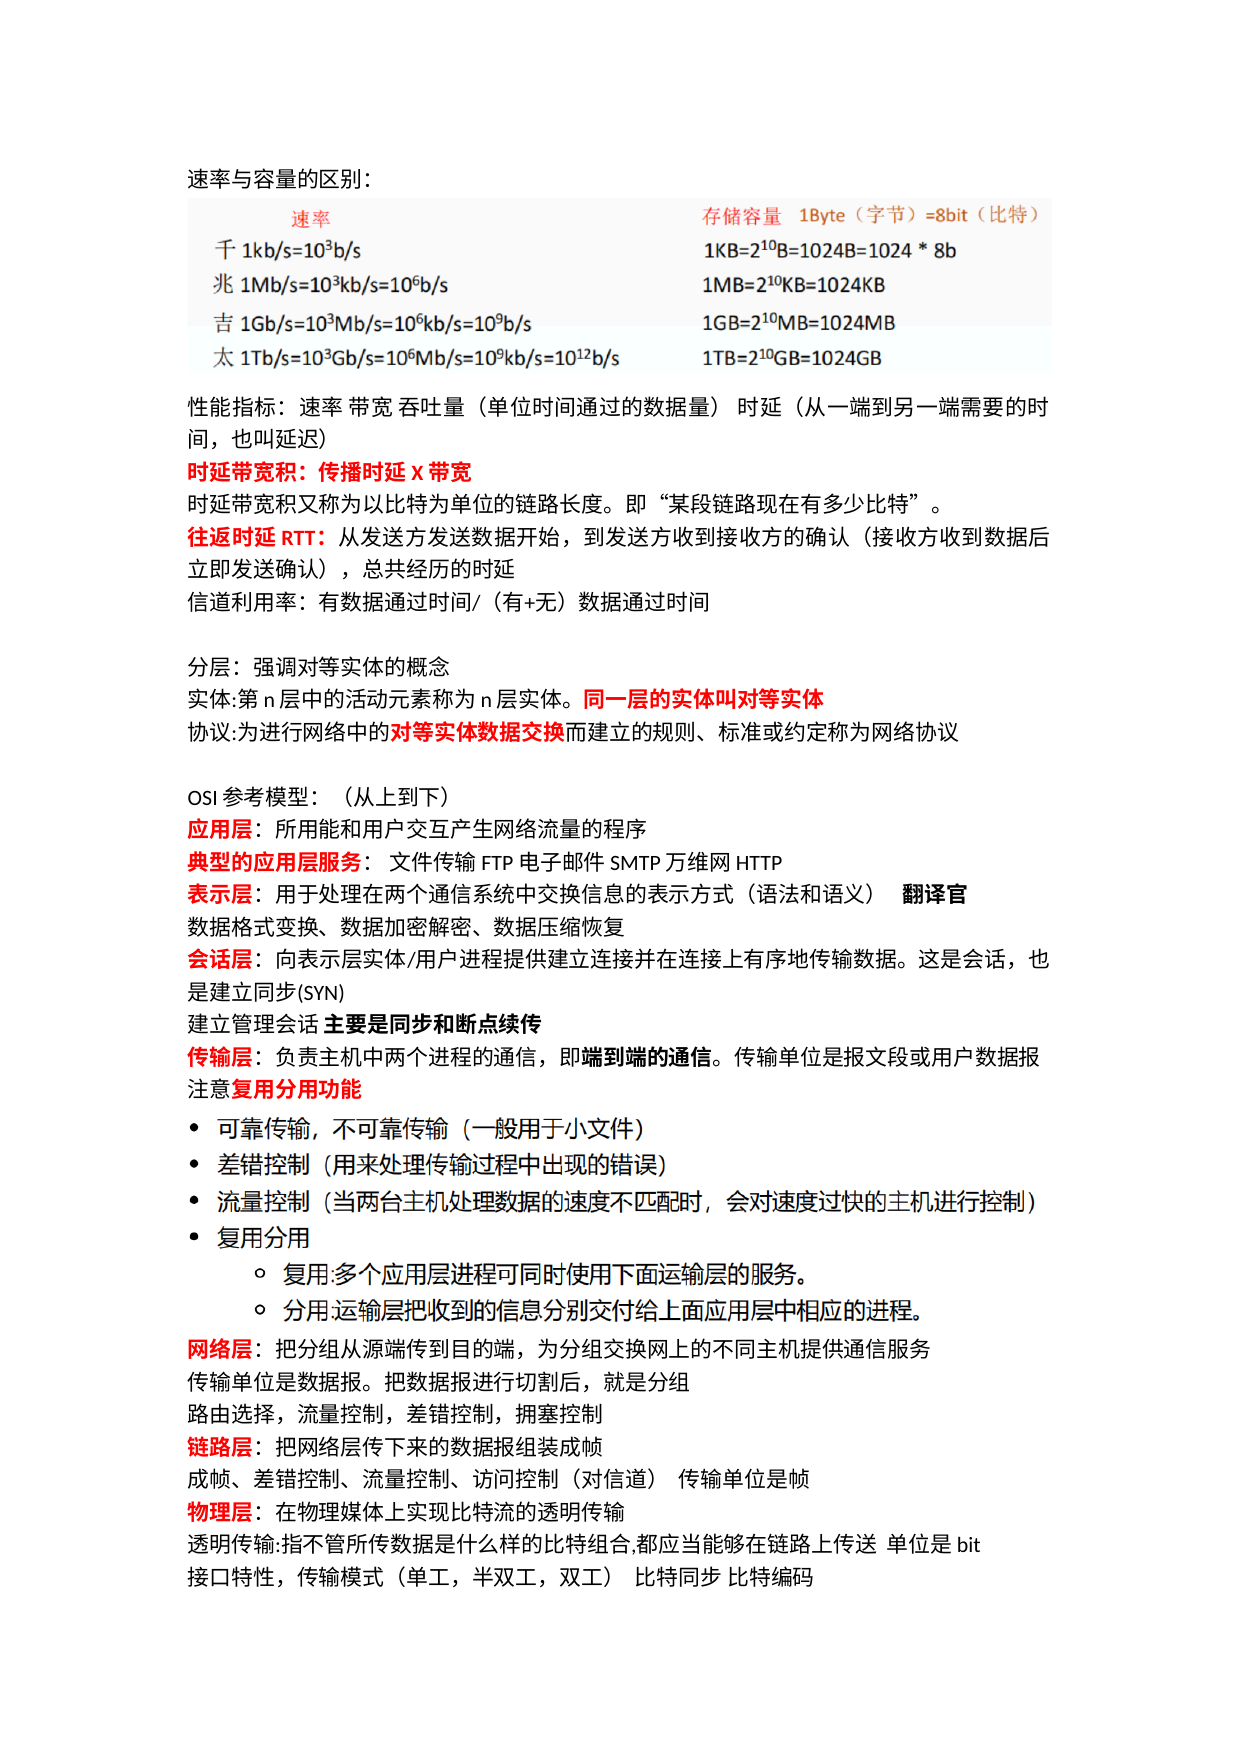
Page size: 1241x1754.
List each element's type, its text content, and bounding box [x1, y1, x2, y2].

text 注意复用分用功能 [187, 1072, 1053, 1104]
text 建立管理会话 主要是同步和断点续传 [187, 1007, 1053, 1039]
text 应用层：所用能和用户交互产生网络流量的程序 [187, 812, 1053, 844]
text 实体:第n层中的活动元素称为n层实体。同一层的实体叫对等实体 [187, 682, 1053, 714]
text 接口特性，传输模式（单工，半双工，双工） 比特同步 比特编码 [187, 1559, 1053, 1592]
text 链路层：把网络层传下来的数据报组装成帧 [187, 1429, 1053, 1462]
text 时延带宽积：传播时延 X 带宽 [187, 454, 1053, 487]
text 往返时延RTT：从发送方发送数据开始，到发送方收到接收方的确认（接收方收到数据后立即发送确认），总共经历的时延 [187, 519, 1053, 584]
picture [187, 1104, 1053, 1323]
text 典型的应用层服务： 文件传输FTP 电子邮件SMTP 万维网HTTP [187, 844, 1053, 877]
picture [187, 194, 1053, 378]
text 会话层：向表示层实体/用户进程提供建立连接并在连接上有序地传输数据。这是会话，也是建立同步(SYN) [187, 942, 1053, 1007]
text 传输单位是数据报。把数据报进行切割后，就是分组 [187, 1364, 1053, 1397]
text 物理层：在物理媒体上实现比特流的透明传输 [187, 1494, 1053, 1527]
text 协议:为进行网络中的对等实体数据交换而建立的规则、标准或约定称为网络协议 [187, 714, 1053, 747]
text 透明传输:指不管所传数据是什么样的比特组合,都应当能够在链路上传送 单位是bit [187, 1527, 1053, 1559]
text 传输层：负责主机中两个进程的通信，即端到端的通信。传输单位是报文段或用户数据报 [187, 1039, 1053, 1072]
text 表示层：用于处理在两个通信系统中交换信息的表示方式（语法和语义） 翻译官 [187, 877, 1053, 909]
text 路由选择，流量控制，差错控制，拥塞控制 [187, 1397, 1053, 1429]
text 网络层：把分组从源端传到目的端，为分组交换网上的不同主机提供通信服务 [187, 1332, 1053, 1364]
text 时延带宽积又称为以比特为单位的链路长度。即“某段链路现在有多少比特”。 [187, 487, 1053, 519]
text 分层：强调对等实体的概念 [187, 649, 1053, 682]
text OSI参考模型：（从上到下） [187, 779, 1053, 812]
text 成帧、差错控制、流量控制、访问控制（对信道） 传输单位是帧 [187, 1462, 1053, 1494]
text 信道利用率：有数据通过时间/（有+无）数据通过时间 [187, 584, 1053, 617]
text 性能指标：速率 带宽 吞吐量（单位时间通过的数据量） 时延（从一端到另一端需要的时间，也叫延迟） [187, 389, 1053, 454]
text 数据格式变换、数据加密解密、数据压缩恢复 [187, 909, 1053, 942]
text 速率与容量的区别： [187, 162, 1053, 194]
